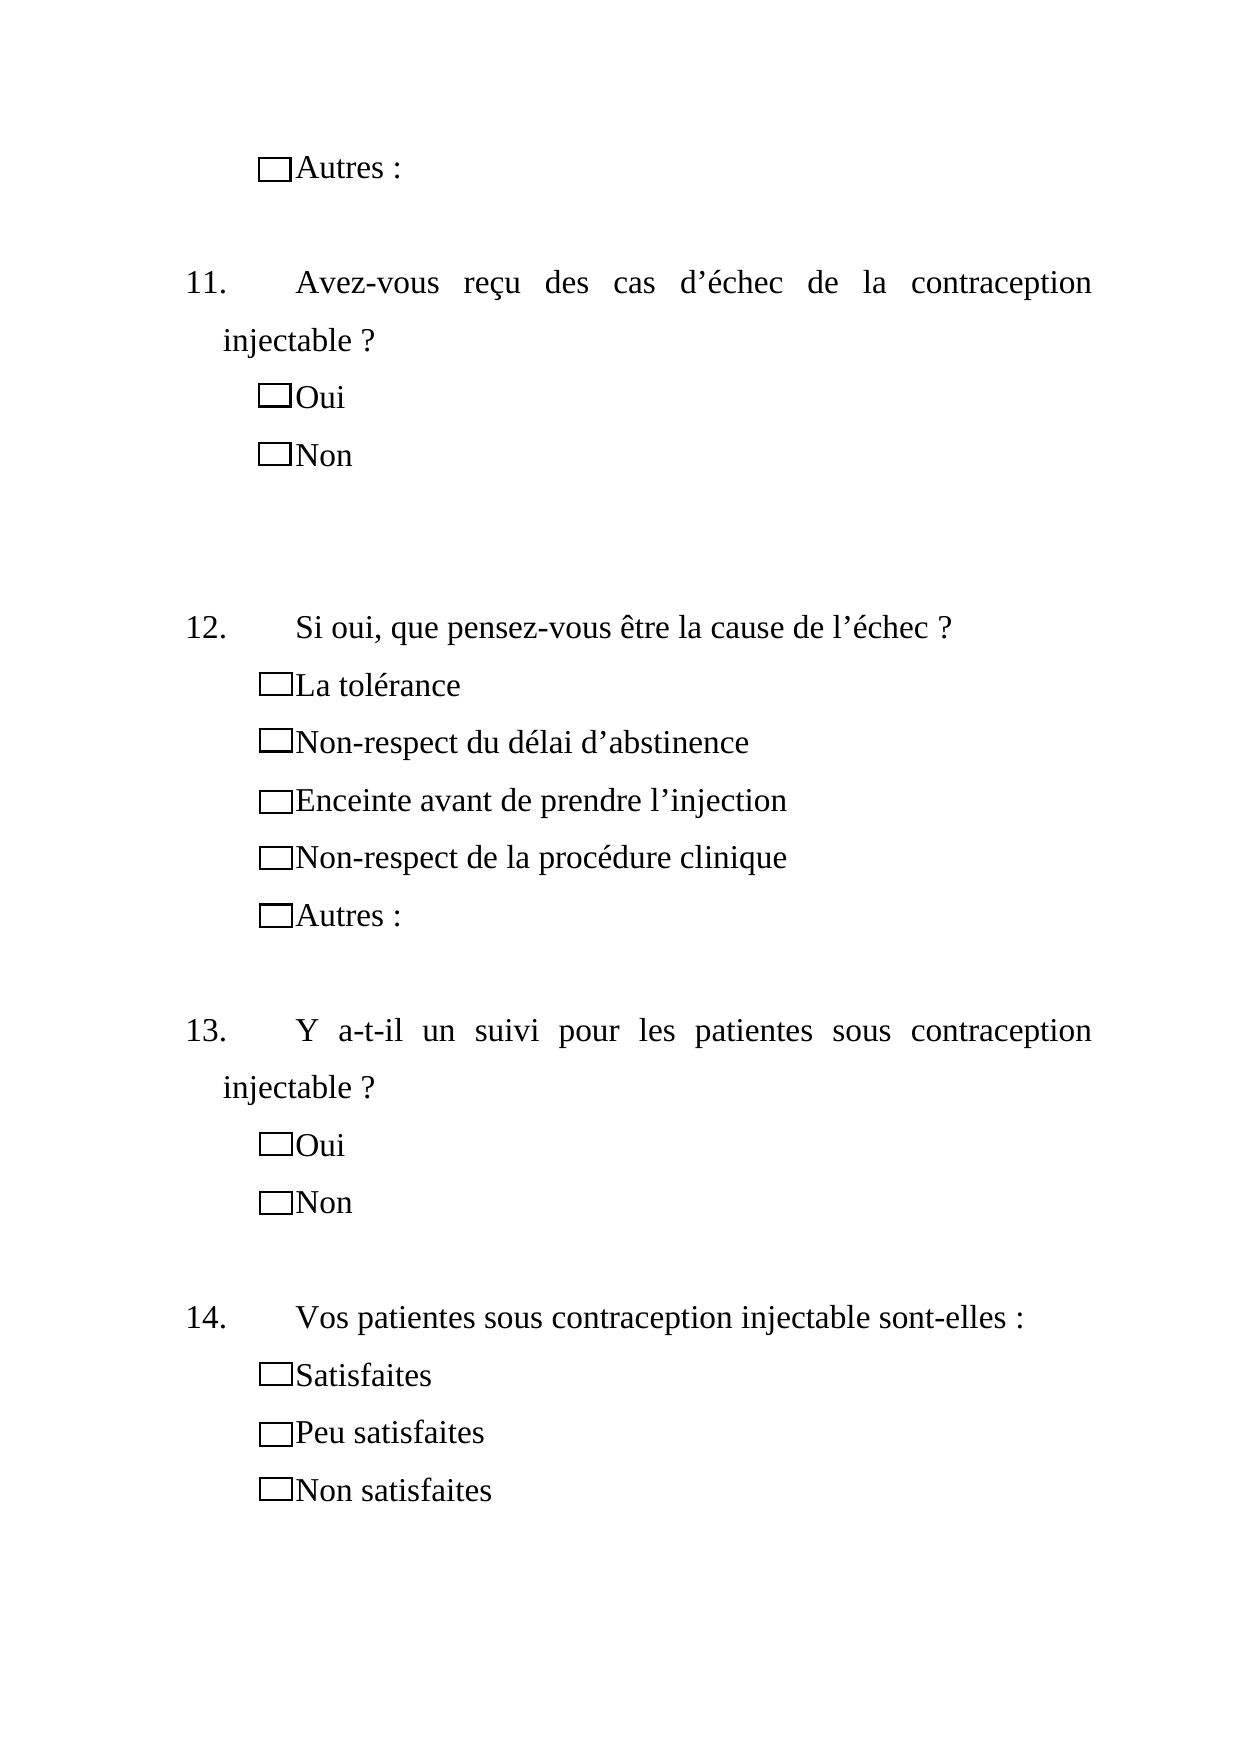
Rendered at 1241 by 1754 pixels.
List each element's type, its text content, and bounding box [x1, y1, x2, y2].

list Non [295, 1183, 1093, 1221]
list Peu satisfaites [223, 1413, 1093, 1451]
list Non-respect du délai d’abstinence [295, 723, 1093, 761]
list Y a-t-il un suivi pour les patientes sous contraception injectable ? [185, 1010, 1093, 1106]
list Non satisfaites [223, 1470, 1093, 1508]
list Satisfaites [223, 1355, 1093, 1393]
list Oui [295, 378, 1093, 416]
list Autres : [295, 148, 1093, 186]
list Enceinte avant de prendre l’injection [295, 780, 1093, 818]
list La tolérance [295, 665, 1093, 703]
list Vos patientes sous contraception injectable sont-elles : [185, 1298, 1093, 1336]
list Autres : [295, 895, 1093, 933]
list Oui [295, 1125, 1093, 1163]
list Non [295, 435, 1093, 473]
list Si oui, que pensez-vous être la cause de l’échec ? [185, 608, 1093, 646]
list Avez-vous reçu des cas d’échec de la contraception injectable ? [185, 263, 1093, 358]
list Non-respect de la procédure clinique [295, 838, 1093, 876]
